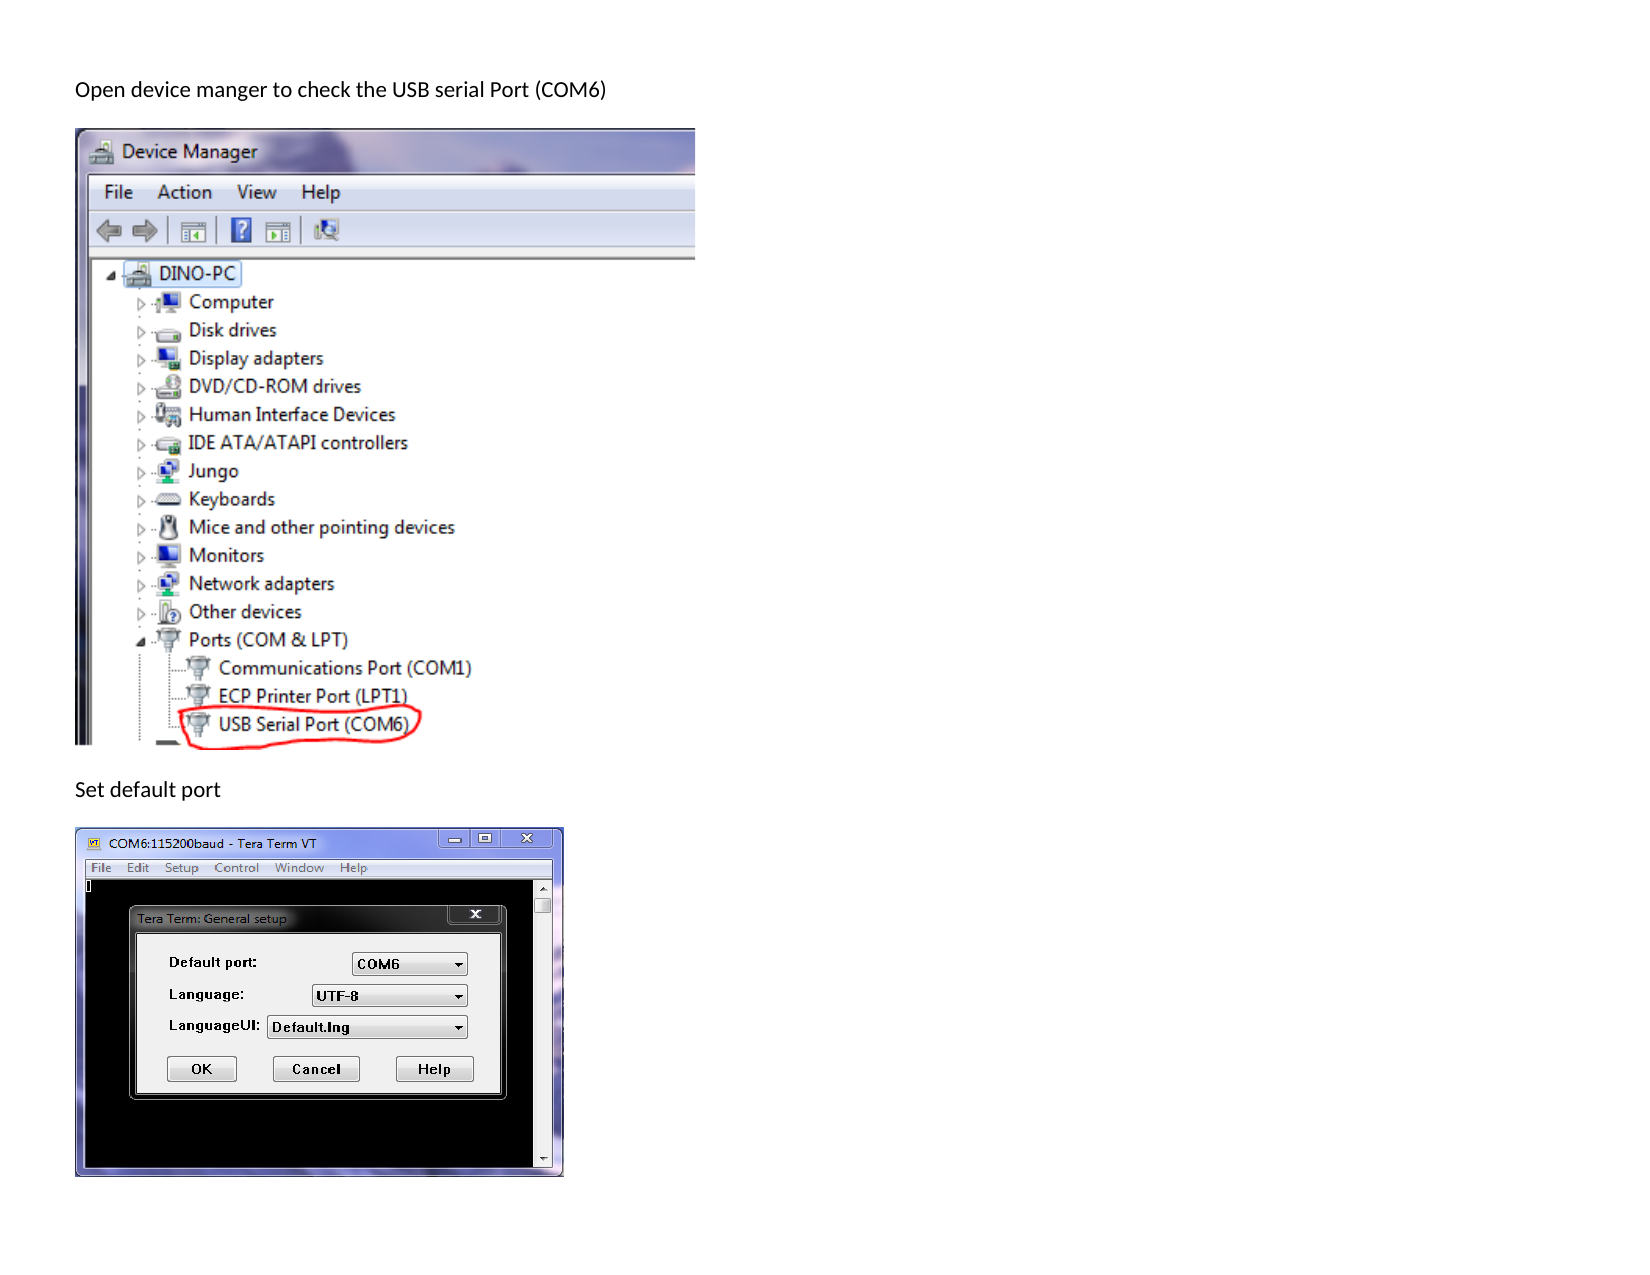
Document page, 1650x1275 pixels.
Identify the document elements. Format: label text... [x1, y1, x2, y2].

text Open device manger to check the USB serial Port (COM6) [75, 75, 1575, 103]
text Set default port [75, 775, 1575, 803]
picture [75, 827, 564, 1177]
picture [75, 128, 696, 750]
